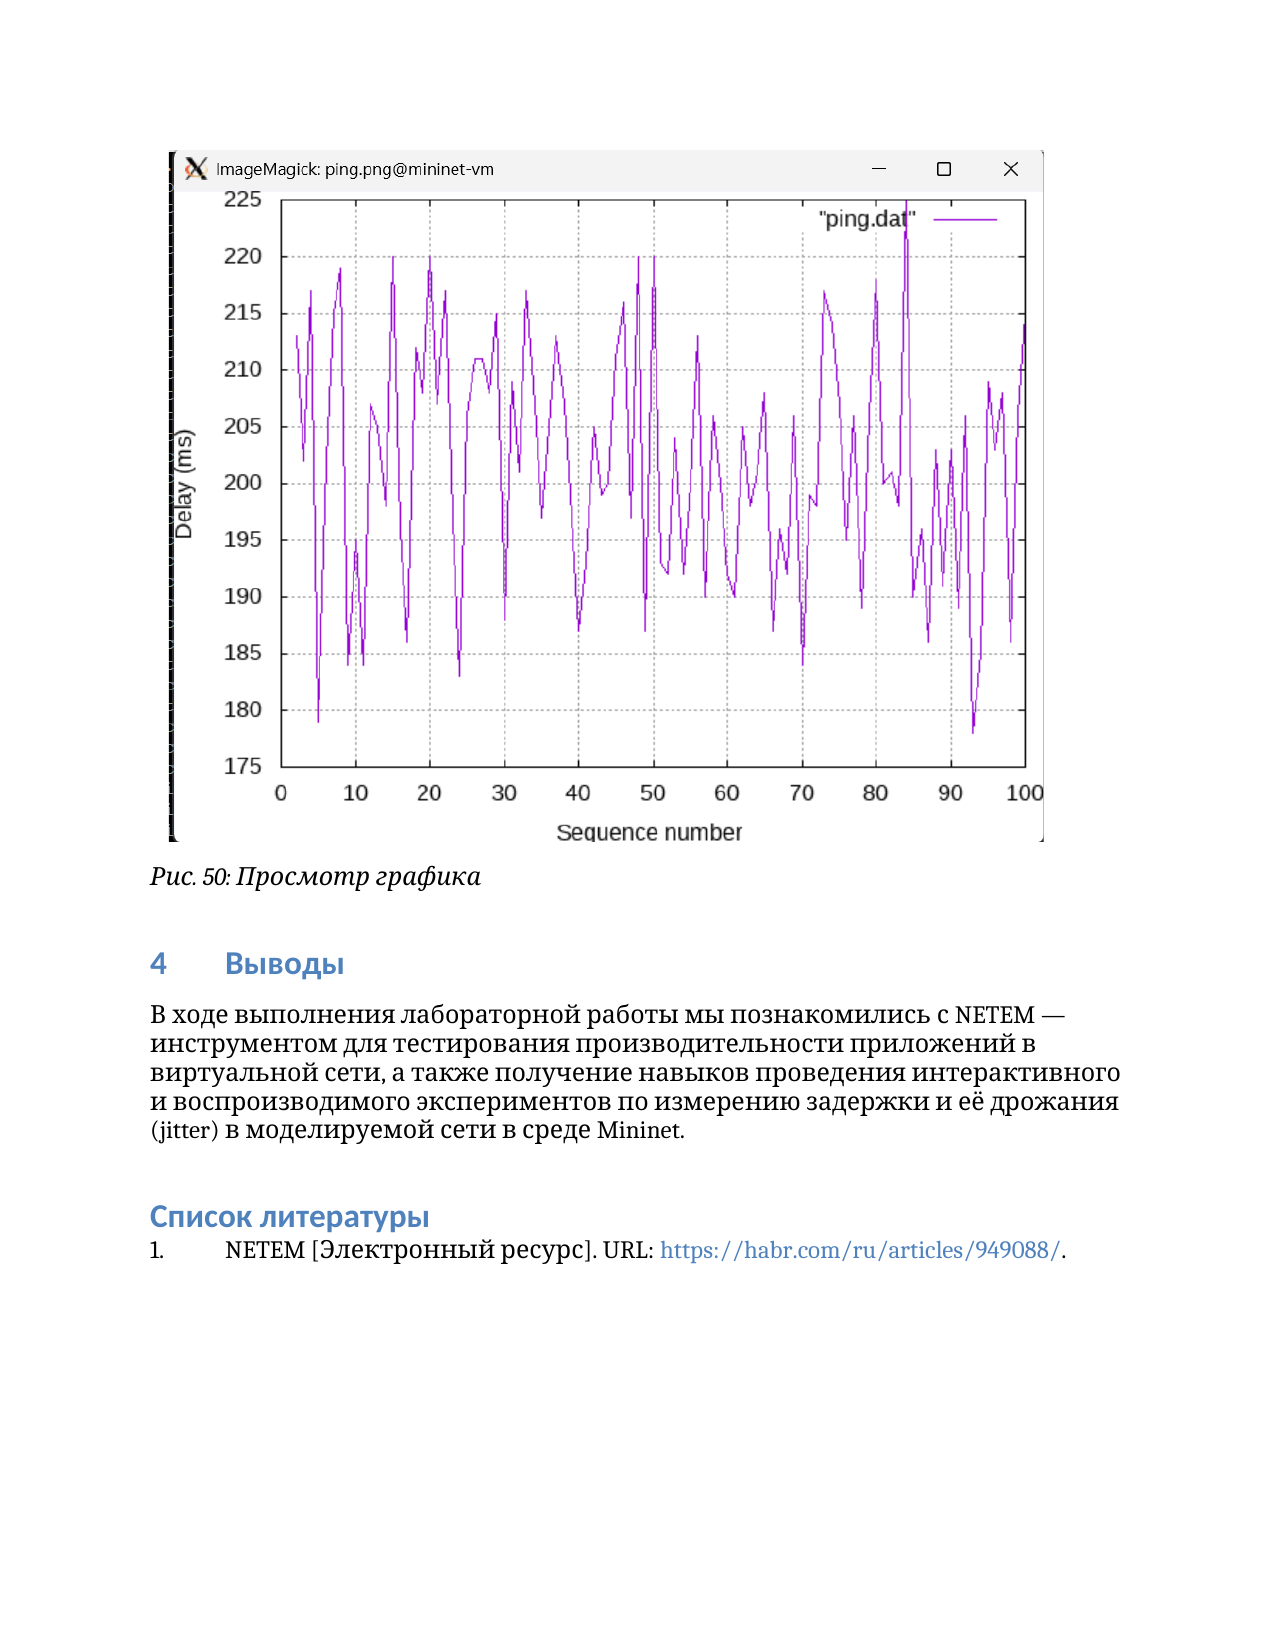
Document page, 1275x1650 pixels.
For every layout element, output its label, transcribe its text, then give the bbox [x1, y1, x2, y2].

subtitle Список литературы [150, 1195, 1125, 1236]
picture [168, 150, 1044, 842]
subtitle 4 Выводы [150, 942, 1125, 982]
text 1. NETEM [Электронный ресурс]. URL: https://habr.com/ru/articles/949088/. [150, 1236, 1125, 1264]
text Рис. 50: Просмотр графика [150, 863, 1125, 892]
text В ходе выполнения лабораторной работы мы познакомились с NETEM — инструментом для тестирования производительности приложений в виртуальной сети, а также получение навыков проведения интерактивного и воспроизводимого экспериментов по измерению задержки и её дрожания (jitter) в моделируемой сети в среде Mininet. [150, 1001, 1125, 1145]
